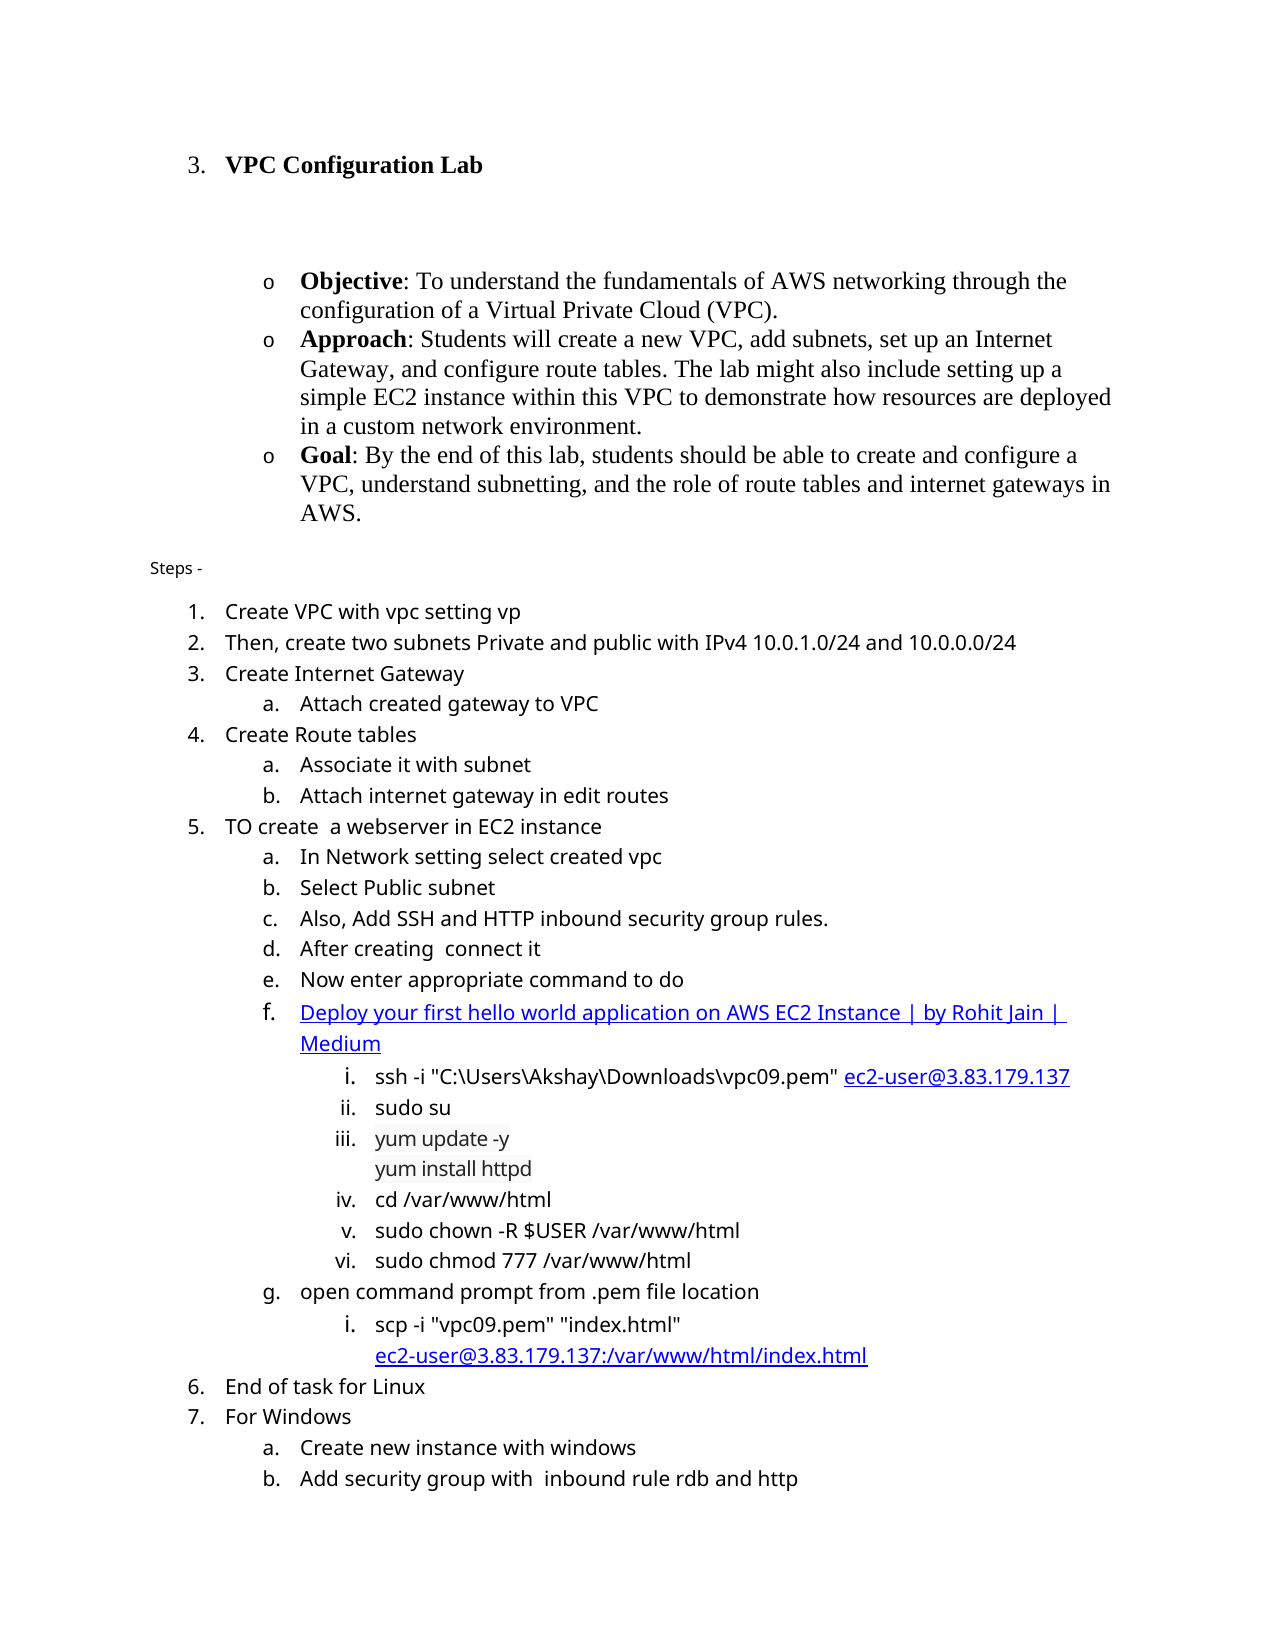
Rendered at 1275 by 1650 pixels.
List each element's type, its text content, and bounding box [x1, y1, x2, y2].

list cd /var/www/html [356, 1185, 1125, 1214]
list Associate it with subnet [262, 751, 1125, 779]
list open command prompt from .pem file location [262, 1277, 1125, 1306]
list scp -i "vpc09.pem" "index.html" ec2-user@3.83.179.137:/var/www/html/index.html [356, 1308, 1125, 1369]
list TO create a webserver in EC2 instance [187, 812, 1125, 840]
list Create Route tables [187, 720, 1125, 748]
list Select Public subnet [262, 873, 1125, 901]
list Objective: To understand the fundamentals of AWS networking through the configuration of a Virtual Private Cloud (VPC). [262, 266, 1125, 324]
list Approach: Students will create a new VPC, add subnets, set up an Internet Gateway, and configure route tables. The lab might also include setting up a simple EC2 instance within this VPC to demonstrate how resources are deployed in a custom network environment. [262, 324, 1125, 440]
list Create Internet Gateway [187, 659, 1125, 687]
list Also, Add SSH and HTTP inbound security group rules. [262, 904, 1125, 932]
list sudo chmod 777 /var/www/html [356, 1246, 1125, 1275]
list Create VPC with vpc setting vp [187, 597, 1125, 626]
list Then, create two subnets Private and public with IPv4 10.0.1.0/24 and 10.0.0.0/24 [187, 628, 1125, 656]
list Attach created gateway to VPC [262, 689, 1125, 718]
list ssh -i "C:\Users\Akshay\Downloads\vpc09.pem" ec2-user@3.83.179.137 [356, 1059, 1125, 1091]
list For Windows [187, 1402, 1125, 1431]
list End of task for Linux [187, 1372, 1125, 1400]
list Now enter appropriate command to do [262, 965, 1125, 993]
list After creating connect it [262, 934, 1125, 963]
list sudo chown -R $USER /var/www/html [356, 1216, 1125, 1244]
list Attach internet gateway in edit routes [262, 781, 1125, 809]
list VPC Configuration Lab [187, 150, 1125, 179]
list Add security group with inbound rule rdb and http [262, 1464, 1125, 1492]
list Create new instance with windows [262, 1433, 1125, 1461]
list sudo su [356, 1093, 1125, 1122]
list Deploy your first hello world application on AWS EC2 Instance | by Rohit Jain | Medium [262, 996, 1125, 1057]
text Steps - [150, 556, 1125, 579]
list yum update -y yum install httpd [356, 1124, 1125, 1183]
list In Network setting select created vpc [262, 842, 1125, 871]
list Goal: By the end of this lab, students should be able to create and configure a VPC, understand subnetting, and the role of route tables and internet gateways in AWS. [262, 440, 1125, 527]
